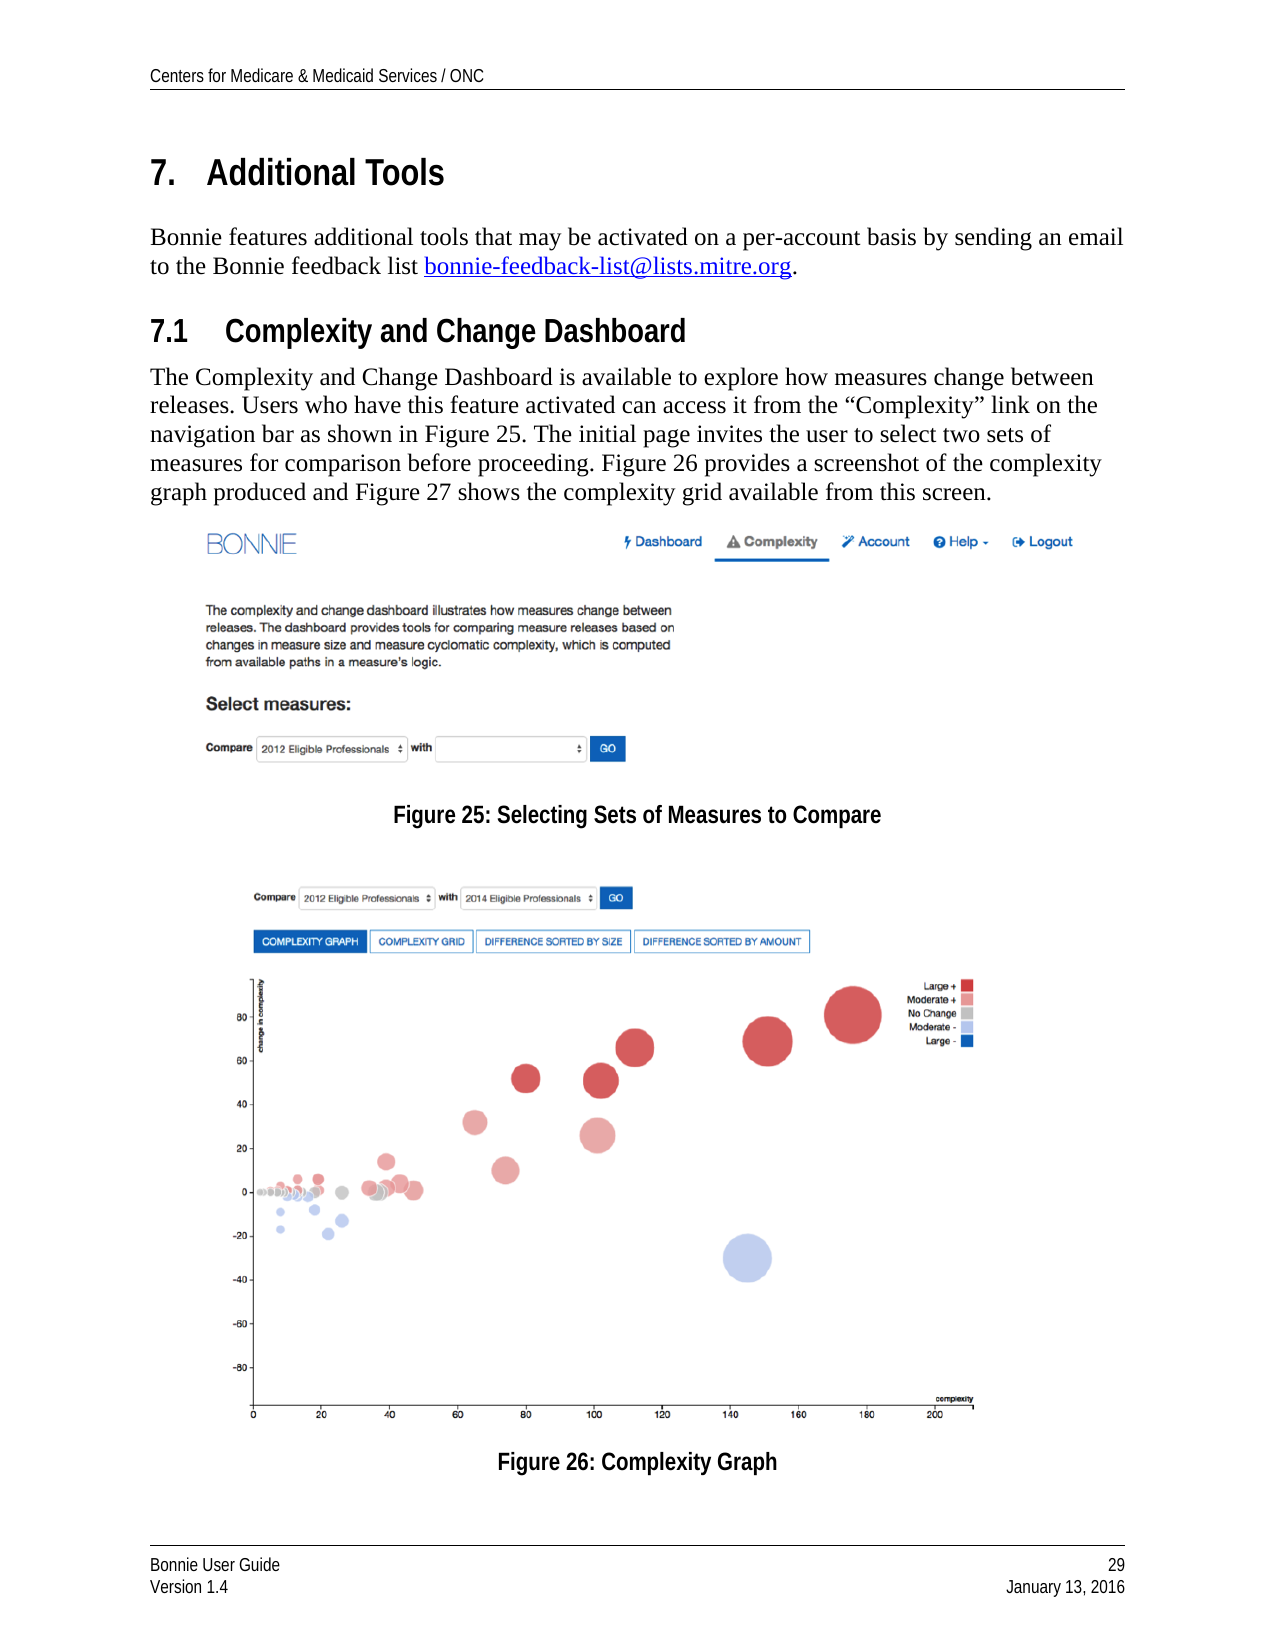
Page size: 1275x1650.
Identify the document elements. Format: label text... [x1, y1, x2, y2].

text Bonnie features additional tools that may be activated on a per-account basis by sending an email to the Bonnie feedback list bonnie-feedback-list@lists.mitre.org. [150, 222, 1125, 280]
subtitle Additional Tools [150, 150, 1125, 193]
text The Complexity and Change Dashboard is available to explore how measures change between releases. Users who have this feature activated can access it from the “Complexity” link on the navigation bar as shown in Figure 25. The initial page invites the user to select two sets of measures for comparison before proceeding. Figure 26 provides a screenshot of the complexity graph produced and Figure 27 shows the complexity grid available from this screen. [150, 362, 1125, 505]
picture [225, 870, 1050, 1435]
text Figure 26: Complexity Graph [150, 1447, 1125, 1476]
text Figure 25: Selecting Sets of Measures to Compare [150, 800, 1125, 829]
picture [187, 517, 1088, 788]
subtitle Complexity and Change Dashboard [150, 311, 1125, 349]
